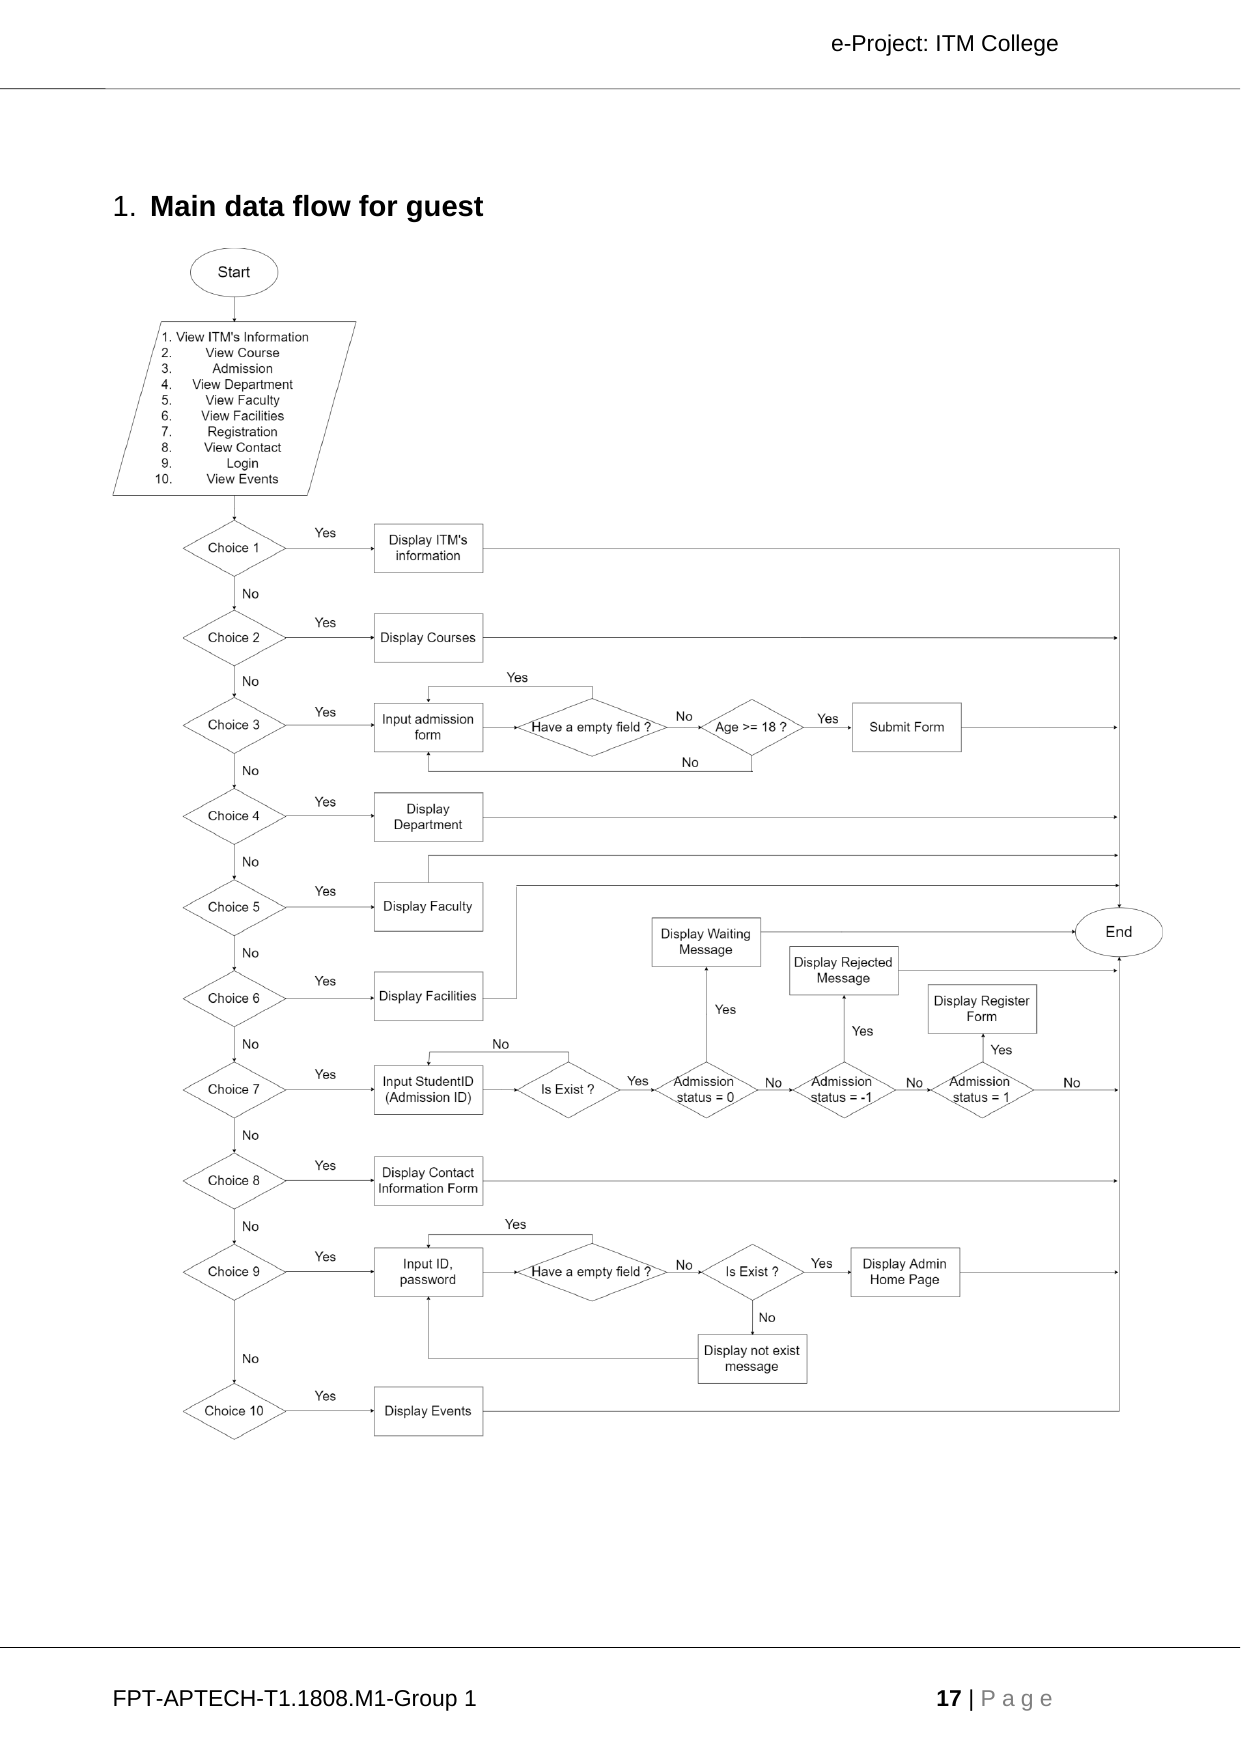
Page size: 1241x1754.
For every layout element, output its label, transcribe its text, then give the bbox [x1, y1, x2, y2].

picture [112, 248, 1163, 1533]
subtitle Main data flow for guest [112, 189, 1162, 222]
